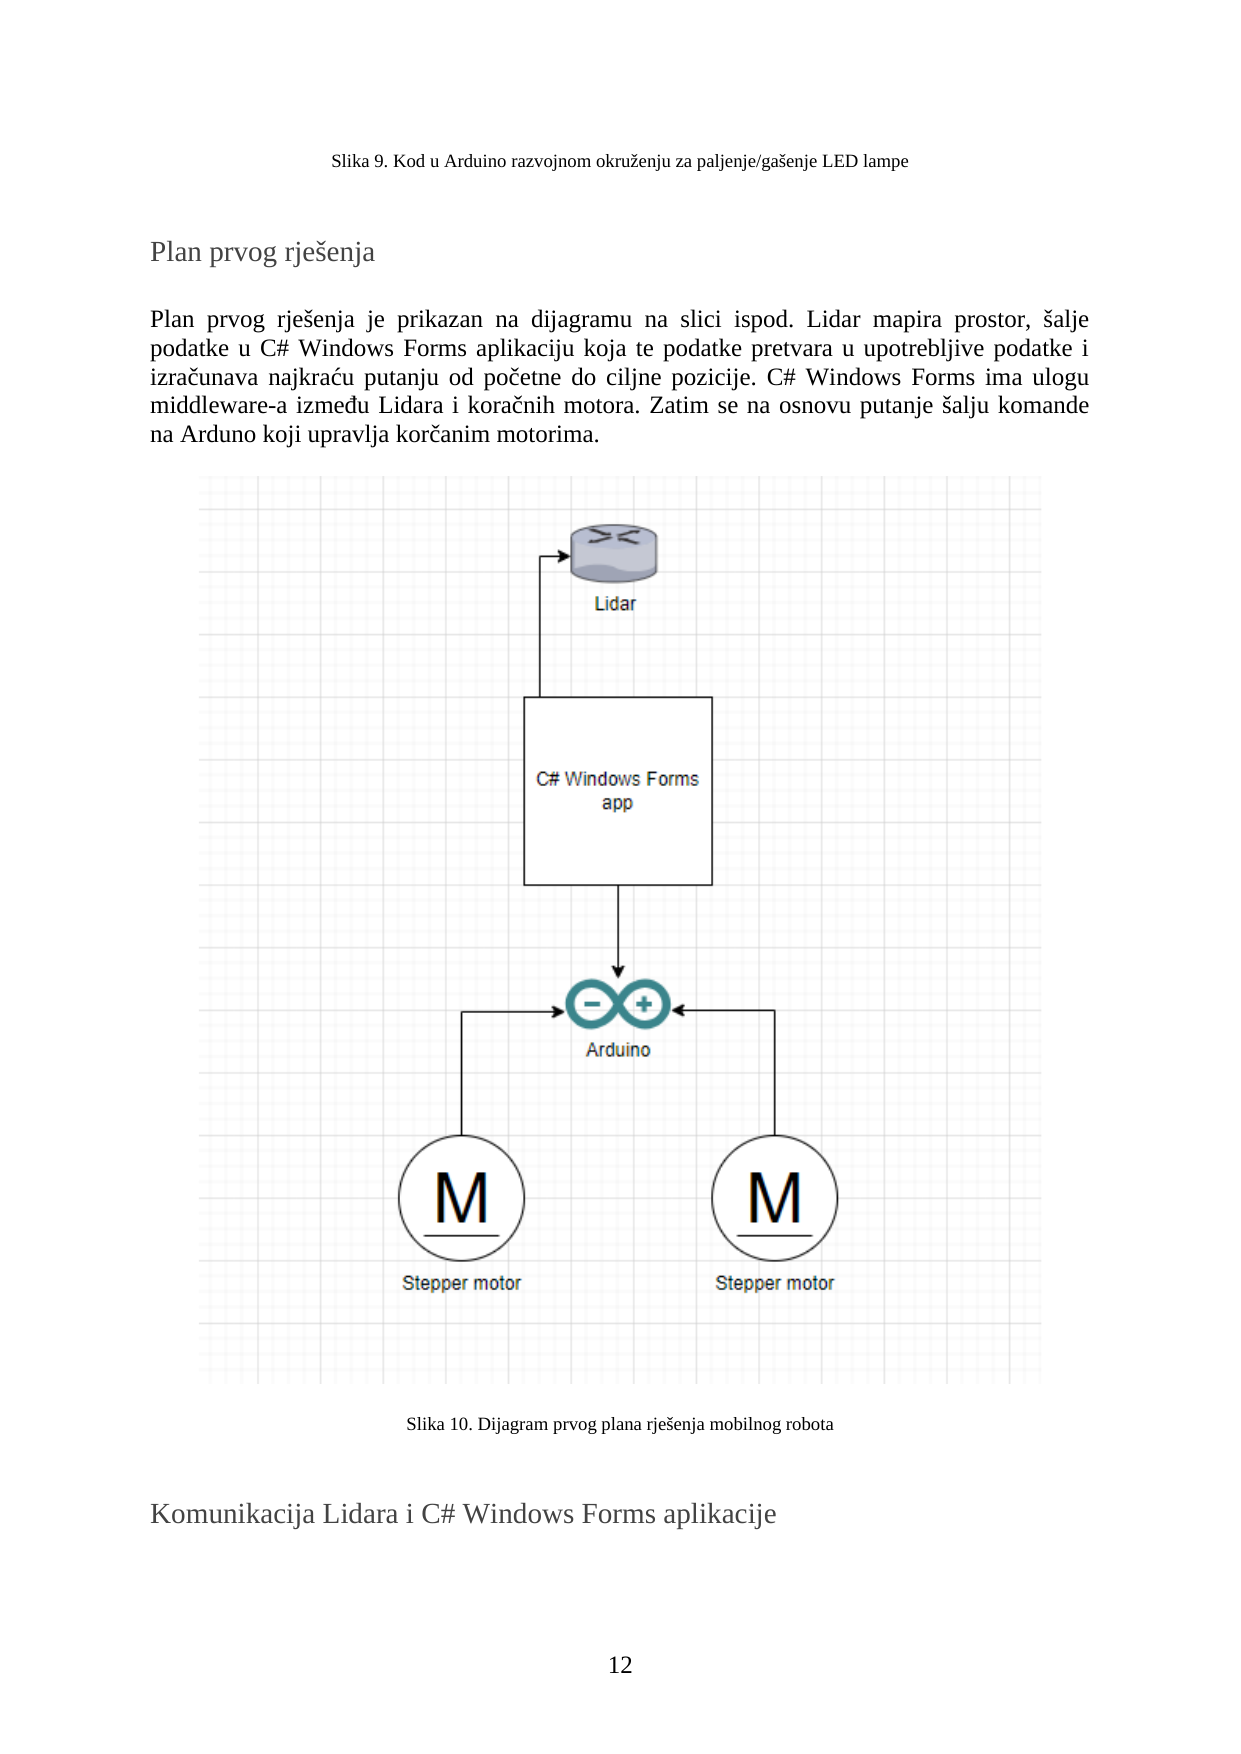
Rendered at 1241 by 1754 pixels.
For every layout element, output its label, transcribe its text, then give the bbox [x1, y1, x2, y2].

text Plan prvog rješenja je prikazan na dijagramu na slici ispod. Lidar mapira prostor, šalje podatke u C# Windows Forms aplikaciju koja te podatke pretvara u upotrebljive podatke i izračunava najkraću putanju od početne do ciljne pozicije. C# Windows Forms ima ulogu middleware-a između Lidara i koračnih motora. Zatim se na osnovu putanje šalju komande na Arduno koji upravlja korčanim motorima. [150, 304, 1090, 448]
subtitle Komunikacija Lidara i C# Windows Forms aplikacije [150, 1496, 1090, 1530]
text Slika 9. Kod u Arduino razvojnom okruženju za paljenje/gašenje LED lampe [150, 150, 1090, 172]
text Slika 10. Dijagram prvog plana rješenja mobilnog robota [150, 1413, 1090, 1434]
subtitle Plan prvog rješenja [150, 234, 1090, 267]
picture [198, 476, 1042, 1384]
